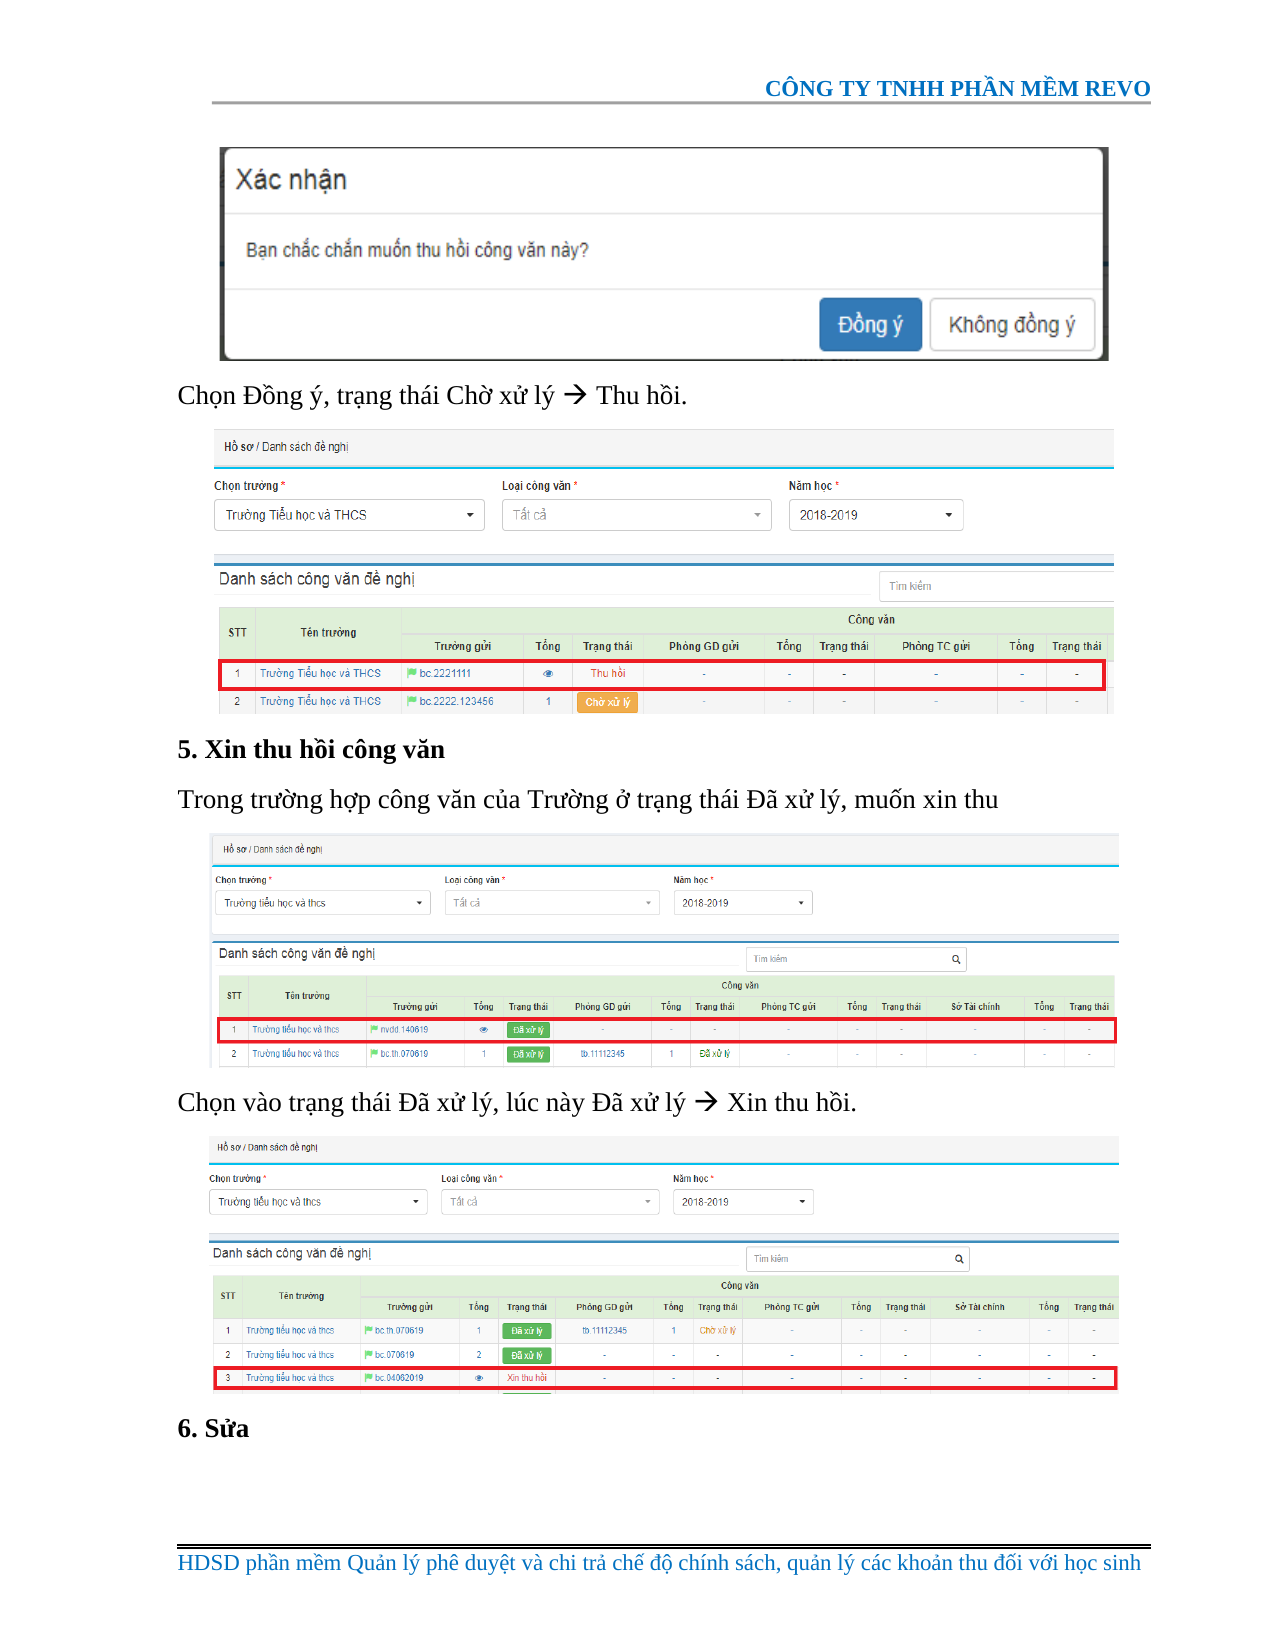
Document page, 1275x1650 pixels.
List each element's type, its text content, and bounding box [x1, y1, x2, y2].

picture [214, 429, 1114, 466]
picture [209, 1166, 1119, 1394]
picture [209, 833, 1119, 1068]
text 6. Sửa [177, 1413, 1151, 1444]
text Chọn vào trạng thái Đã xử lý, lúc này Đã xử lý Xin thu hồi. [177, 1086, 1151, 1118]
picture [209, 1136, 1119, 1162]
text Chọn Đồng ý, trạng thái Chờ xử lý Thu hồi. [177, 379, 1151, 410]
picture [214, 470, 1114, 714]
text 5. Xin thu hồi công văn [177, 733, 1151, 764]
text Trong trường hợp công văn của Trường ở trạng thái Đã xử lý, muốn xin thu [177, 783, 1151, 814]
